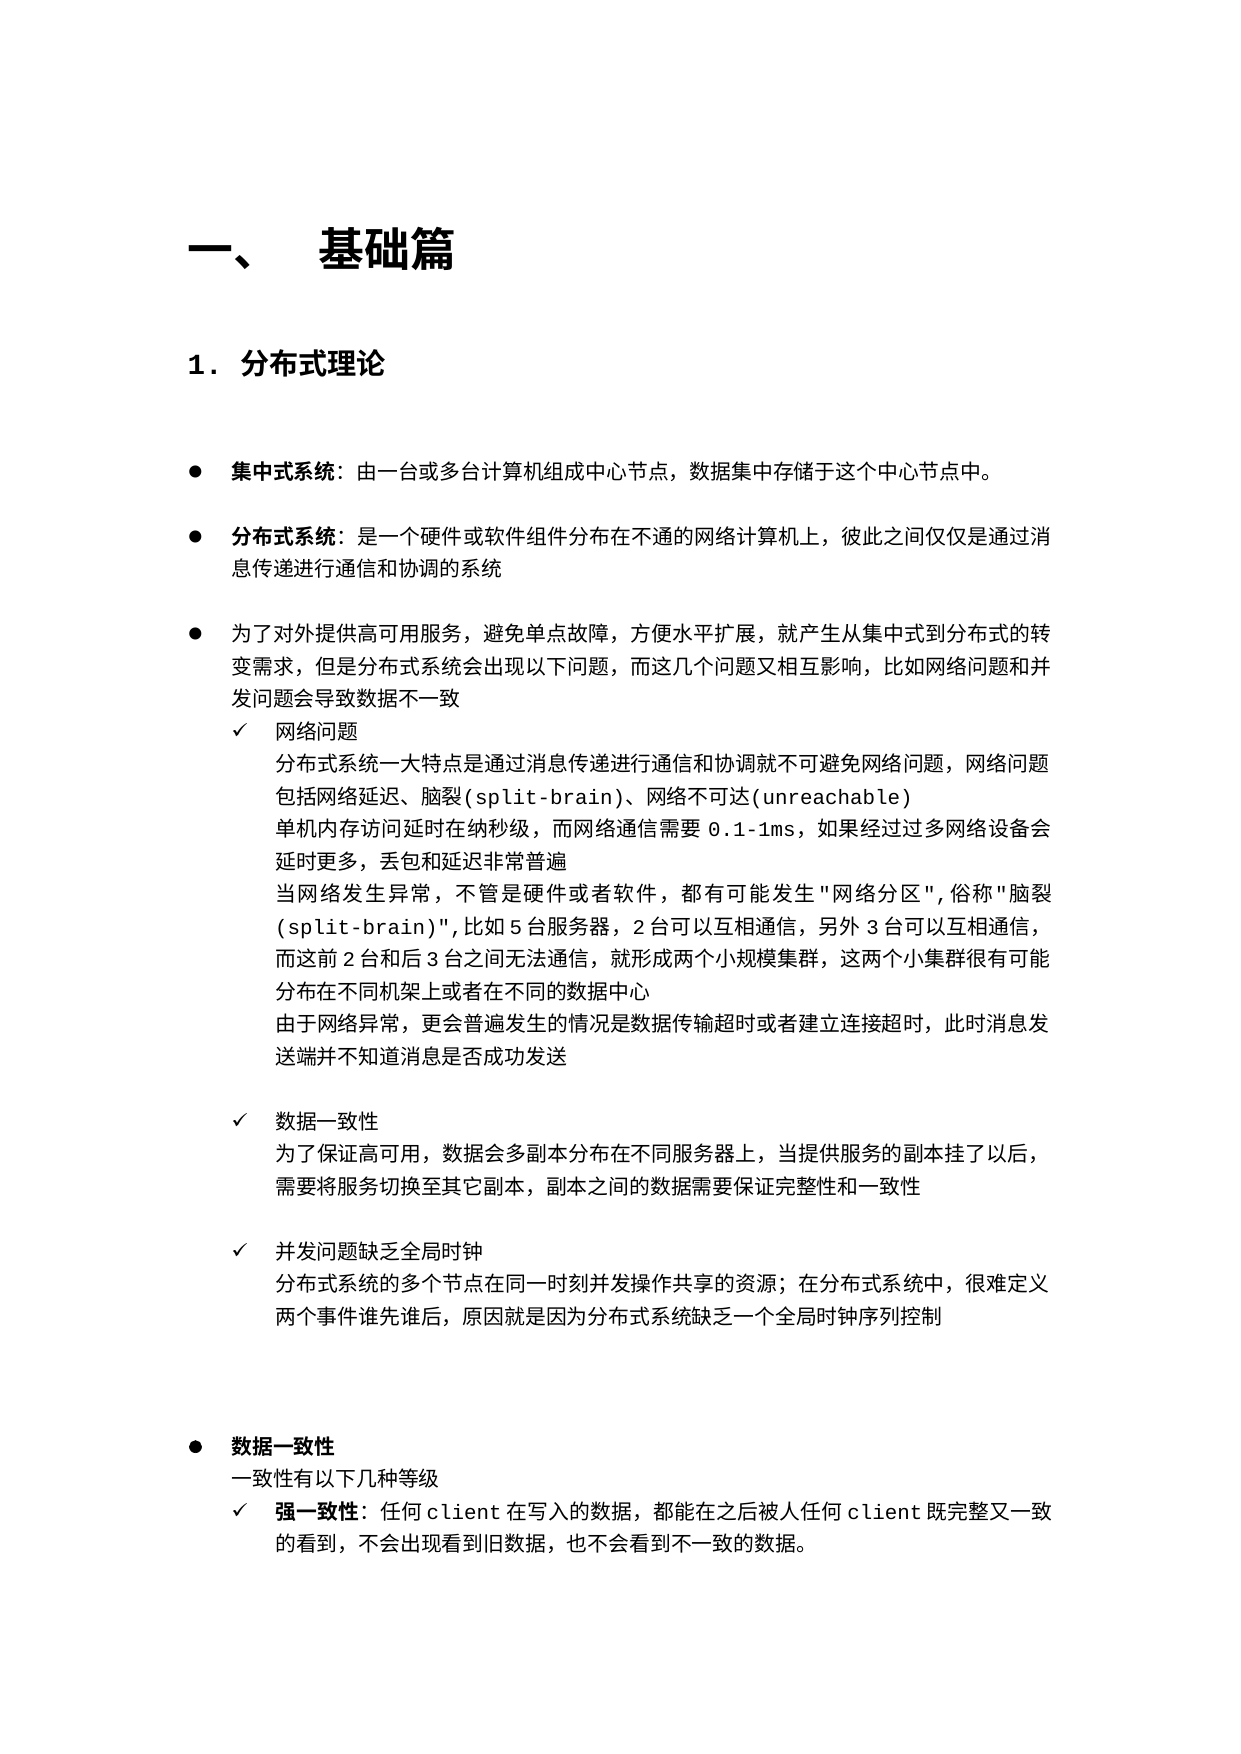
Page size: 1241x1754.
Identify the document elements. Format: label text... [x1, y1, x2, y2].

list 分布式系统的多个节点在同一时刻并发操作共享的资源；在分布式系统中，很难定义两个事件谁先谁后，原因就是因为分布式系统缺乏一个全局时钟序列控制 [275, 1266, 1053, 1331]
list 集中式系统：由一台或多台计算机组成中心节点，数据集中存储于这个中心节点中。 [187, 454, 1053, 486]
list 当网络发生异常，不管是硬件或者软件，都有可能发生"网络分区",俗称"脑裂(split-brain)",比如5台服务器，2台可以互相通信，另外3台可以互相通信，而这前2台和后3台之间无法通信，就形成两个小规模集群，这两个小集群很有可能分布在不同机架上或者在不同的数据中心 [275, 876, 1053, 1006]
list 单机内存访问延时在纳秒级，而网络通信需要0.1-1ms，如果经过过多网络设备会延时更多，丢包和延迟非常普遍 [275, 811, 1053, 876]
subtitle 1. 分布式理论 [187, 329, 1053, 394]
subtitle 基础篇 [187, 197, 1053, 295]
list 为了对外提供高可用服务，避免单点故障，方便水平扩展，就产生从集中式到分布式的转变需求，但是分布式系统会出现以下问题，而这几个问题又相互影响，比如网络问题和并发问题会导致数据不一致 [187, 616, 1053, 714]
list 由于网络异常，更会普遍发生的情况是数据传输超时或者建立连接超时，此时消息发送端并不知道消息是否成功发送 [275, 1006, 1053, 1071]
list 强一致性：任何client在写入的数据，都能在之后被人任何client既完整又一致的看到，不会出现看到旧数据，也不会看到不一致的数据。 [231, 1494, 1053, 1559]
list 分布式系统：是一个硬件或软件组件分布在不通的网络计算机上，彼此之间仅仅是通过消息传递进行通信和协调的系统 [187, 519, 1053, 584]
list 分布式系统一大特点是通过消息传递进行通信和协调就不可避免网络问题，网络问题包括网络延迟、脑裂(split-brain)、网络不可达(unreachable) [275, 746, 1053, 811]
list 数据一致性 [231, 1104, 1053, 1136]
list 网络问题 [231, 714, 1053, 746]
list 为了保证高可用，数据会多副本分布在不同服务器上，当提供服务的副本挂了以后，需要将服务切换至其它副本，副本之间的数据需要保证完整性和一致性 [275, 1136, 1053, 1201]
list 一致性有以下几种等级 [231, 1461, 1053, 1494]
list 并发问题缺乏全局时钟 [231, 1234, 1053, 1266]
list 数据一致性 [187, 1429, 1053, 1461]
